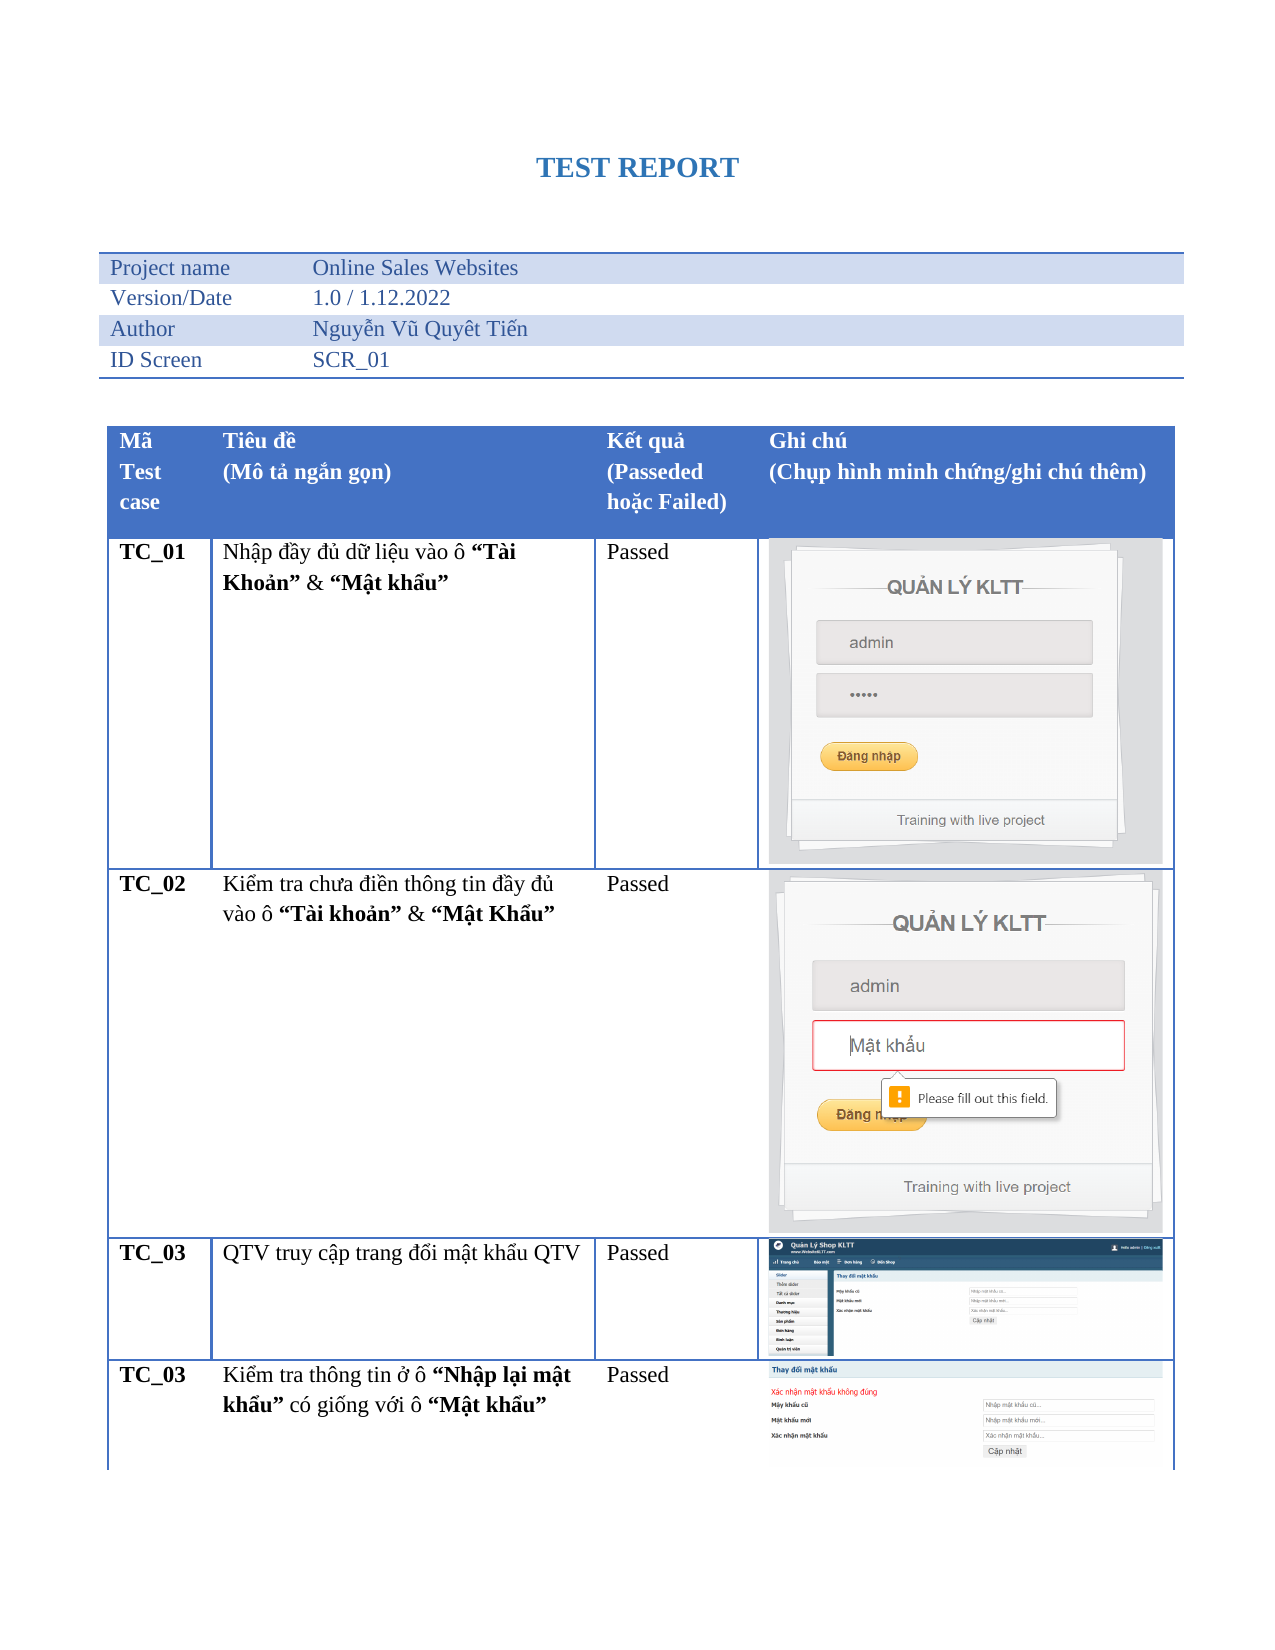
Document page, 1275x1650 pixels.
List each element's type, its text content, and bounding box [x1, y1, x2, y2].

table_cell Author [99, 315, 301, 346]
table_cell Kiểm tra chưa điền thông tin đầy đủ vào ô “Tài khoản” & “Mật Khẩu” [211, 870, 595, 1237]
table_cell [759, 539, 1173, 868]
text TEST REPORT [150, 150, 1125, 183]
table_cell Passed [596, 539, 757, 868]
picture [768, 1238, 1163, 1356]
table_cell TC_03 [109, 1361, 211, 1470]
table_header Project name [99, 254, 301, 284]
table_cell Passed [595, 1361, 758, 1470]
table_cell TC_01 [109, 539, 210, 868]
table_cell [758, 870, 1173, 1237]
picture [768, 870, 1163, 1233]
table_cell ID Screen [99, 346, 301, 377]
table_cell Nhập đầy đủ dữ liệu vào ô “Tài Khoản” & “Mật khẩu” [213, 539, 594, 868]
table_header Ghi chú (Chụp hình minh chứng/ghi chú thêm) [758, 428, 1173, 536]
table_cell Version/Date [99, 284, 301, 315]
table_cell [211, 1361, 595, 1470]
table_cell TC_03 [109, 1239, 210, 1359]
picture [768, 1361, 1163, 1467]
table_cell Passed [596, 1239, 757, 1359]
table_cell Passed [595, 870, 758, 1237]
table_cell SCR_01 [301, 346, 1184, 377]
table_cell [759, 1239, 1173, 1359]
table_header Mã Test case [109, 428, 211, 536]
table_cell [758, 1361, 1173, 1470]
table_header Tiêu đề (Mô tả ngắn gọn) [211, 428, 595, 536]
table_cell 1.0 / 1.12.2022 [301, 284, 1184, 315]
table_cell TC_02 [109, 870, 211, 1237]
table_header Kết quả (Passeded hoặc Failed) [595, 428, 758, 536]
table_cell QTV truy cập trang đổi mật khẩu QTV [213, 1239, 594, 1359]
table_header Online Sales Websites [301, 254, 1184, 284]
picture [768, 538, 1163, 864]
table_cell Nguyễn Vũ Quyêt Tiến [301, 315, 1184, 346]
